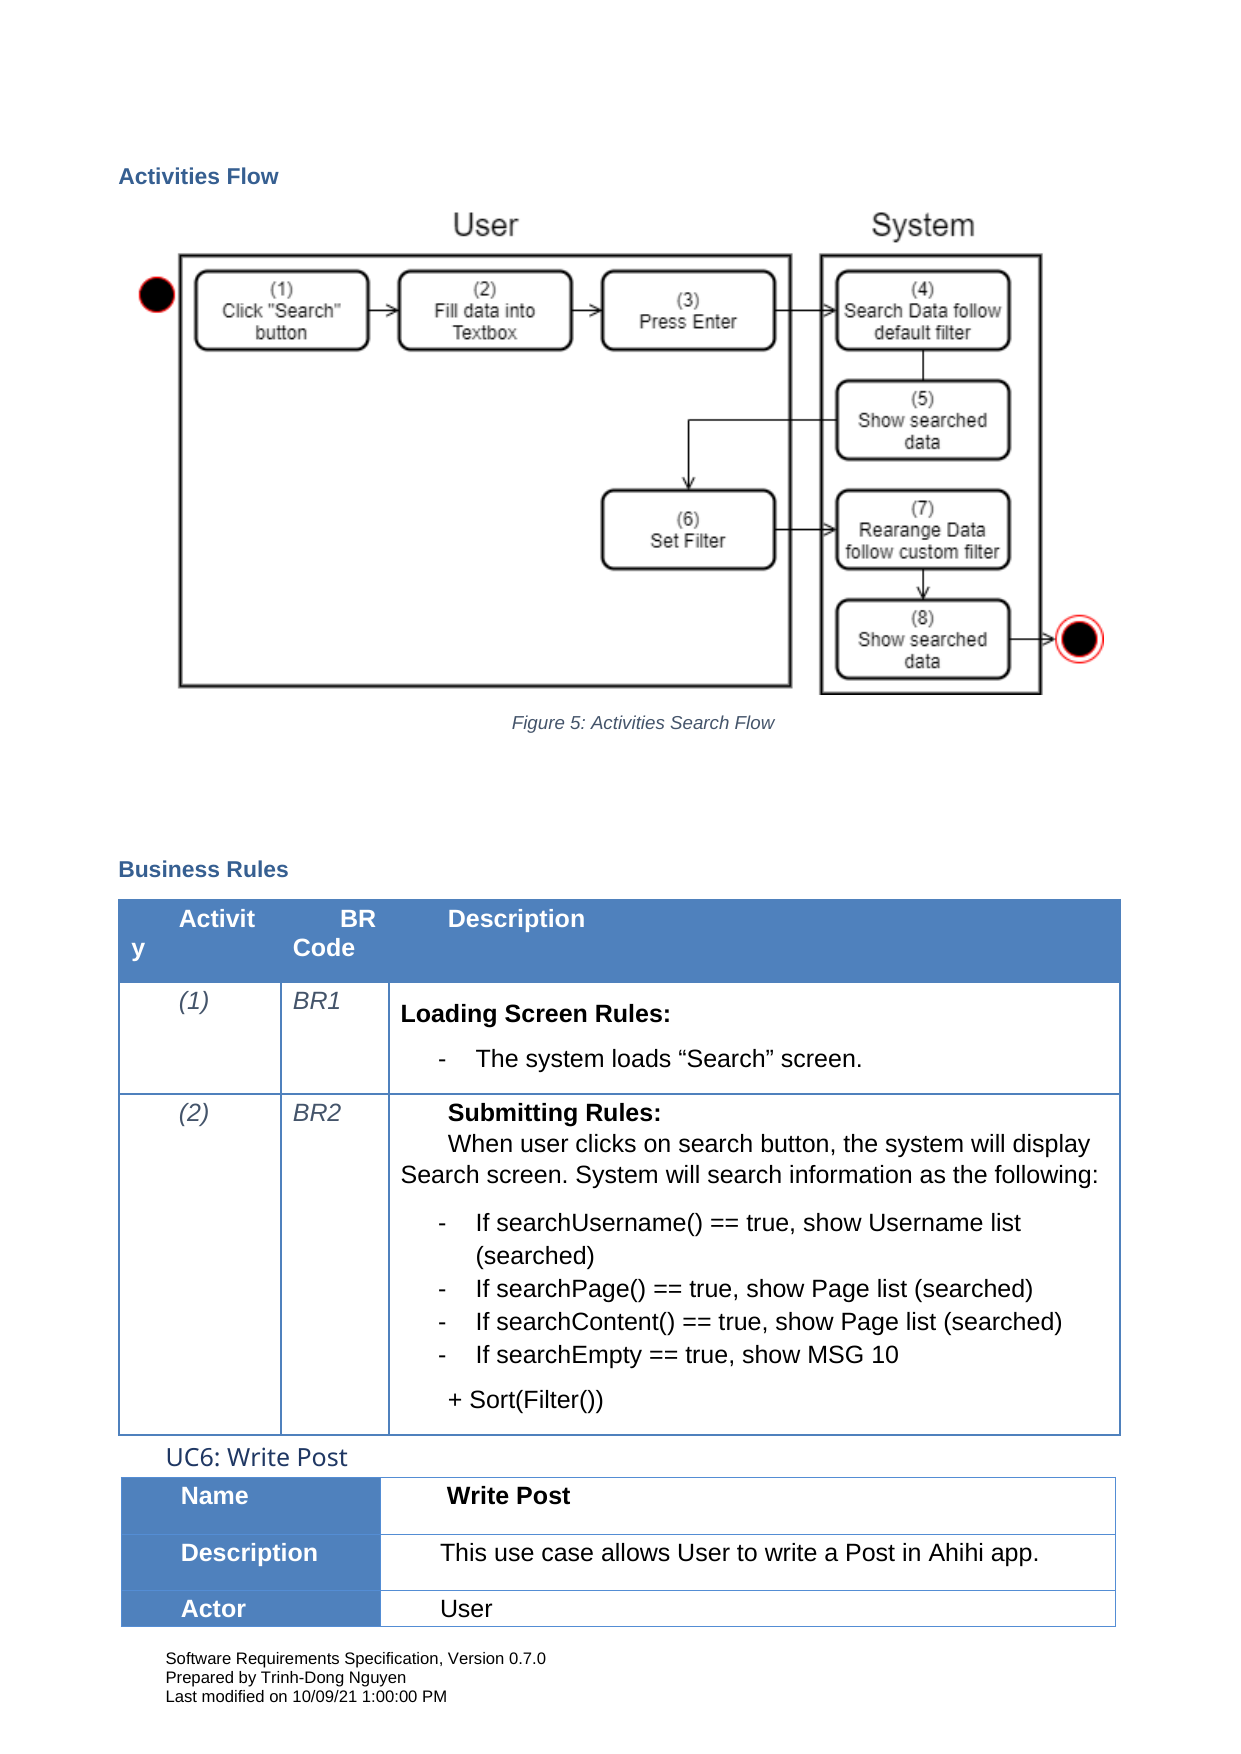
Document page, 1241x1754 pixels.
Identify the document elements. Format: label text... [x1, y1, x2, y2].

subtitle UC6: Write Post [118, 1440, 1122, 1474]
table_cell (1) [120, 983, 280, 1093]
table_cell Loading Screen Rules: The system loads “Search” screen. [390, 983, 1119, 1093]
table_header Name [122, 1478, 380, 1534]
table_cell Submitting Rules: When user clicks on search button, the system will display Search screen. System will search information as the following: If searchUsername() == true, show Username list (searched) If searchPage() == true, show Page list (searched) If searchContent() == true, show Page list (searched) If searchEmpty == true, show MSG 10 + Sort(Filter()) [390, 1095, 1119, 1434]
subtitle Activities Flow [118, 163, 1122, 189]
table_cell This use case allows User to write a Post in Ahihi app. [381, 1535, 1115, 1590]
picture [133, 206, 1104, 695]
table_header Description [390, 901, 1119, 981]
table_cell Description [122, 1535, 380, 1590]
table_header Write Post [381, 1478, 1115, 1534]
table_header BR Code [282, 901, 388, 981]
table_cell Actor [122, 1591, 380, 1626]
subtitle Business Rules [118, 856, 1122, 882]
table_cell BR1 [282, 983, 388, 1093]
table_header Activity [120, 901, 280, 981]
text Figure 5: Activities Search Flow [118, 712, 1122, 733]
table_cell User [381, 1591, 1115, 1626]
table_cell BR2 [282, 1095, 388, 1434]
table_cell (2) [120, 1095, 280, 1434]
